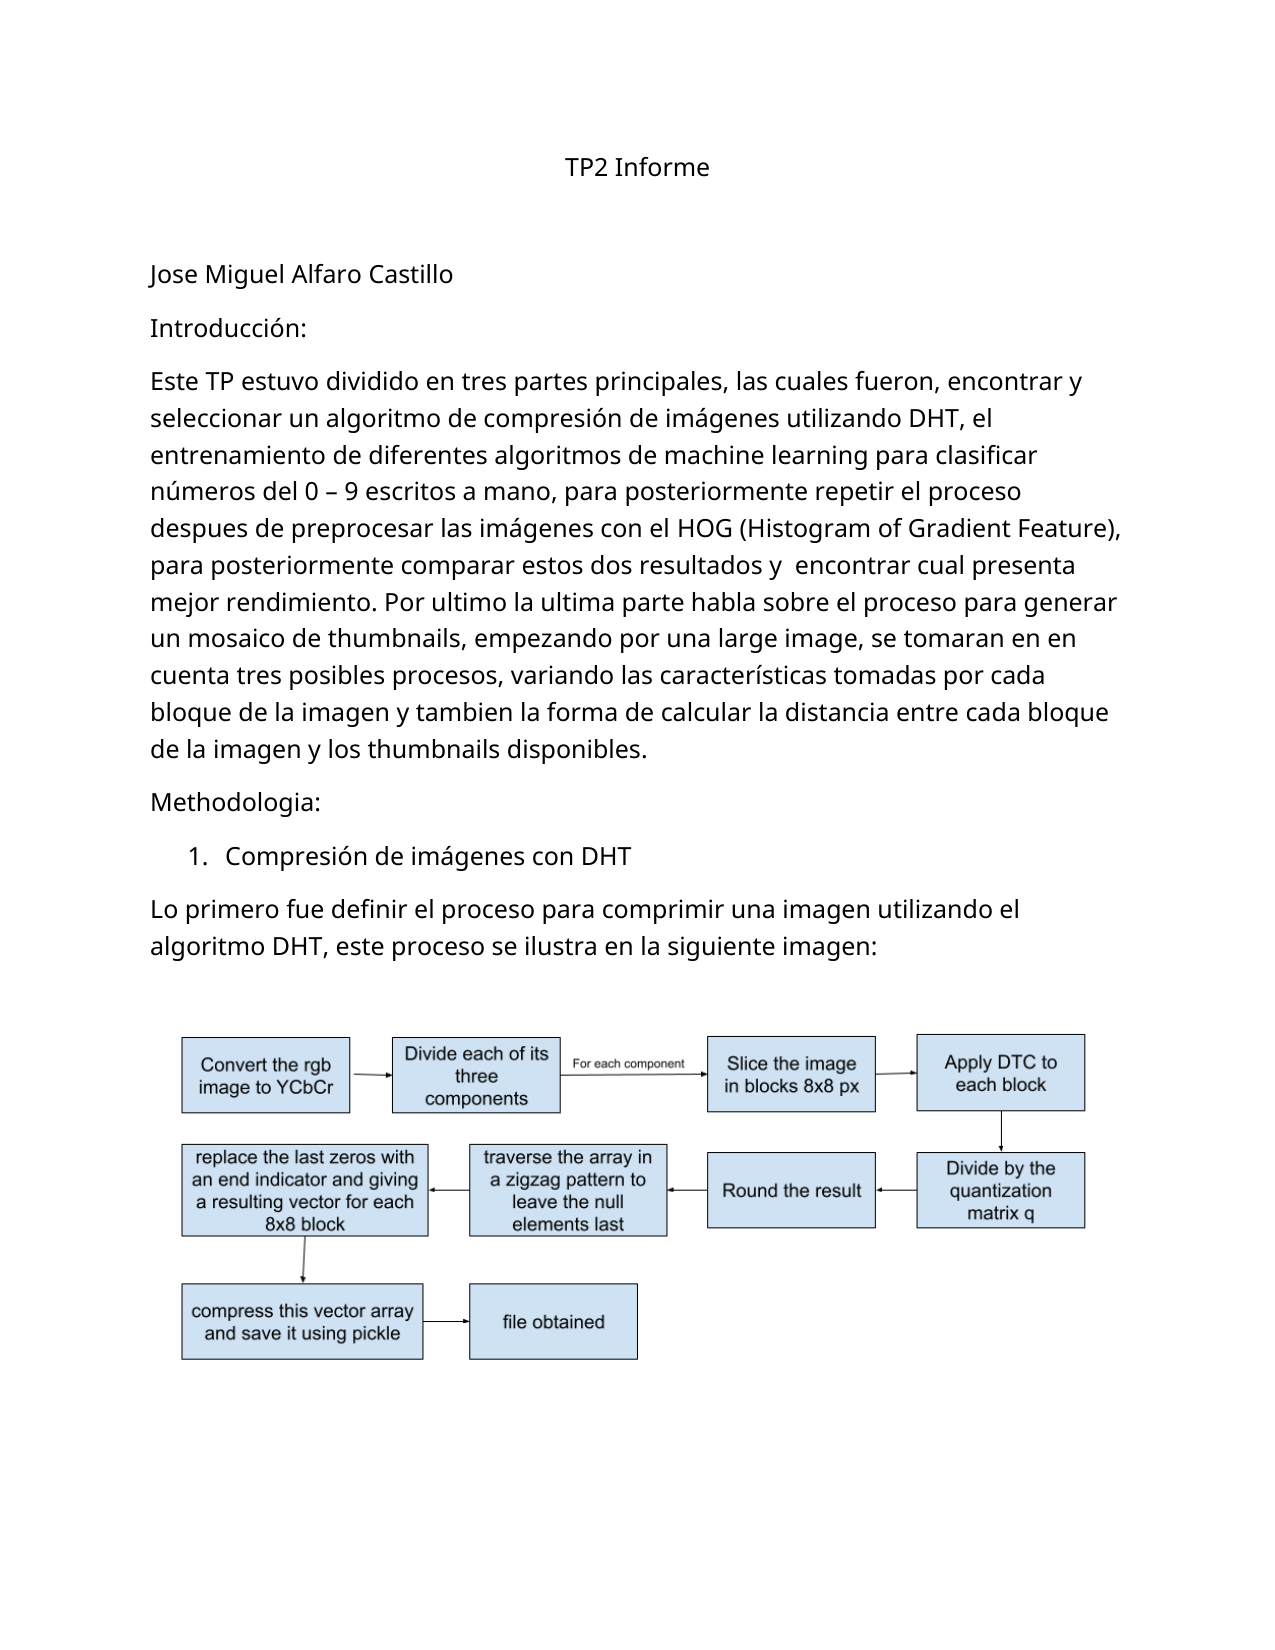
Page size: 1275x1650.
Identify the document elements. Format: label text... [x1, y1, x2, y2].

text Jose Miguel Alfaro Castillo [150, 257, 1125, 291]
text Methodologia: [150, 785, 1125, 819]
text Introducción: [150, 310, 1125, 344]
text TP2 Informe [150, 150, 1125, 184]
text Lo primero fue definir el proceso para comprimir una imagen utilizando el algoritmo DHT, este proceso se ilustra en la siguiente imagen: [150, 892, 1125, 963]
list Compresión de imágenes con DHT [187, 838, 1125, 872]
text Este TP estuvo dividido en tres partes principales, las cuales fueron, encontrar y seleccionar un algoritmo de compresión de imágenes utilizando DHT, el entrenamiento de diferentes algoritmos de machine learning para clasificar números del 0 – 9 escritos a mano, para posteriormente repetir el proceso despues de preprocesar las imágenes con el HOG (Histogram of Gradient Feature), para posteriormente comparar estos dos resultados y encontrar cual presenta mejor rendimiento. Por ultimo la ultima parte habla sobre el proceso para generar un mosaico de thumbnails, empezando por una large image, se tomaran en en cuenta tres posibles procesos, variando las características tomadas por cada bloque de la imagen y tambien la forma de calcular la distancia entre cada bloque de la imagen y los thumbnails disponibles. [150, 364, 1125, 766]
picture [150, 982, 1125, 1384]
